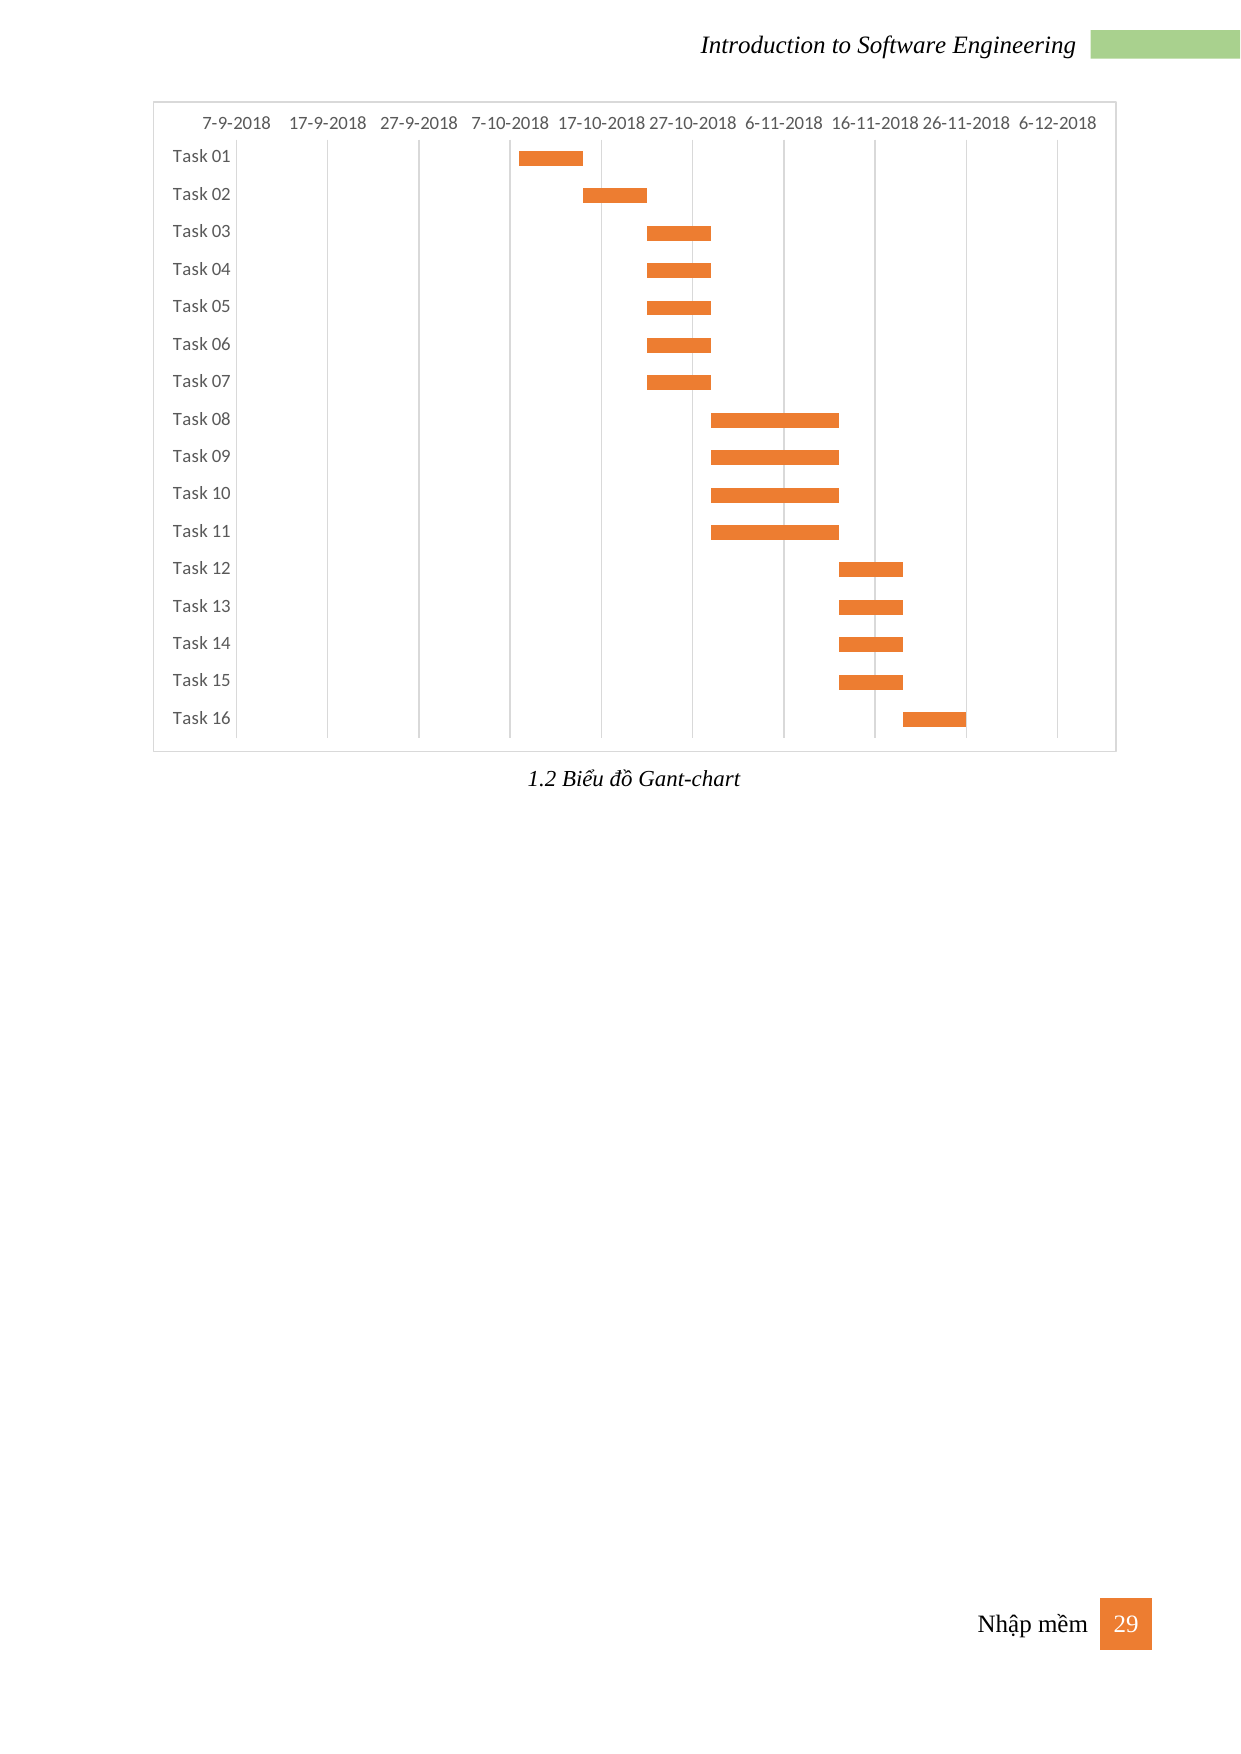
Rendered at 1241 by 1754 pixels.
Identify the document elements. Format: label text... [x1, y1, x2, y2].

list 1.2 Biểu đồ Gant-chart [118, 765, 1152, 791]
